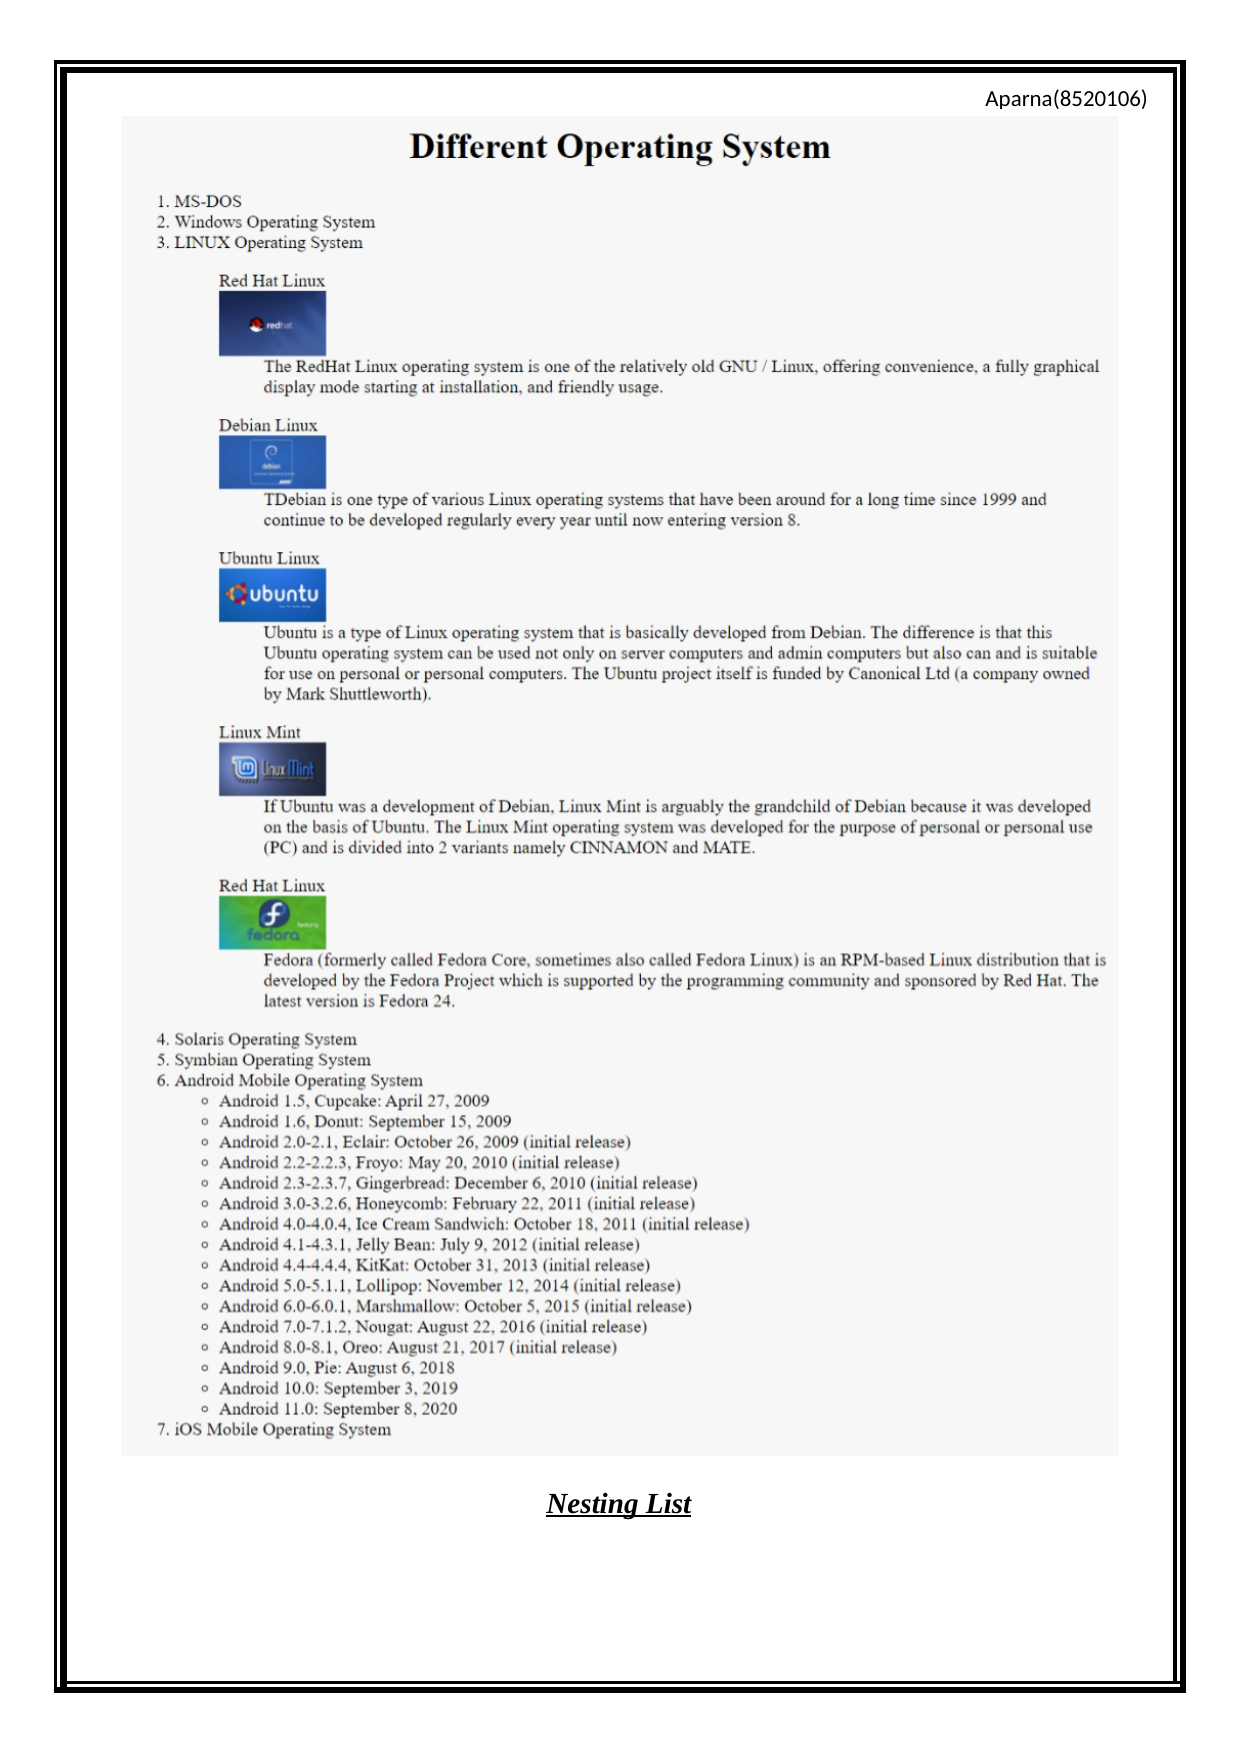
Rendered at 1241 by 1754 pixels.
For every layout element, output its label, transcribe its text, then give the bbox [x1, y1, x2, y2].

text Nesting List [75, 1486, 1165, 1520]
picture [121, 116, 1119, 1456]
